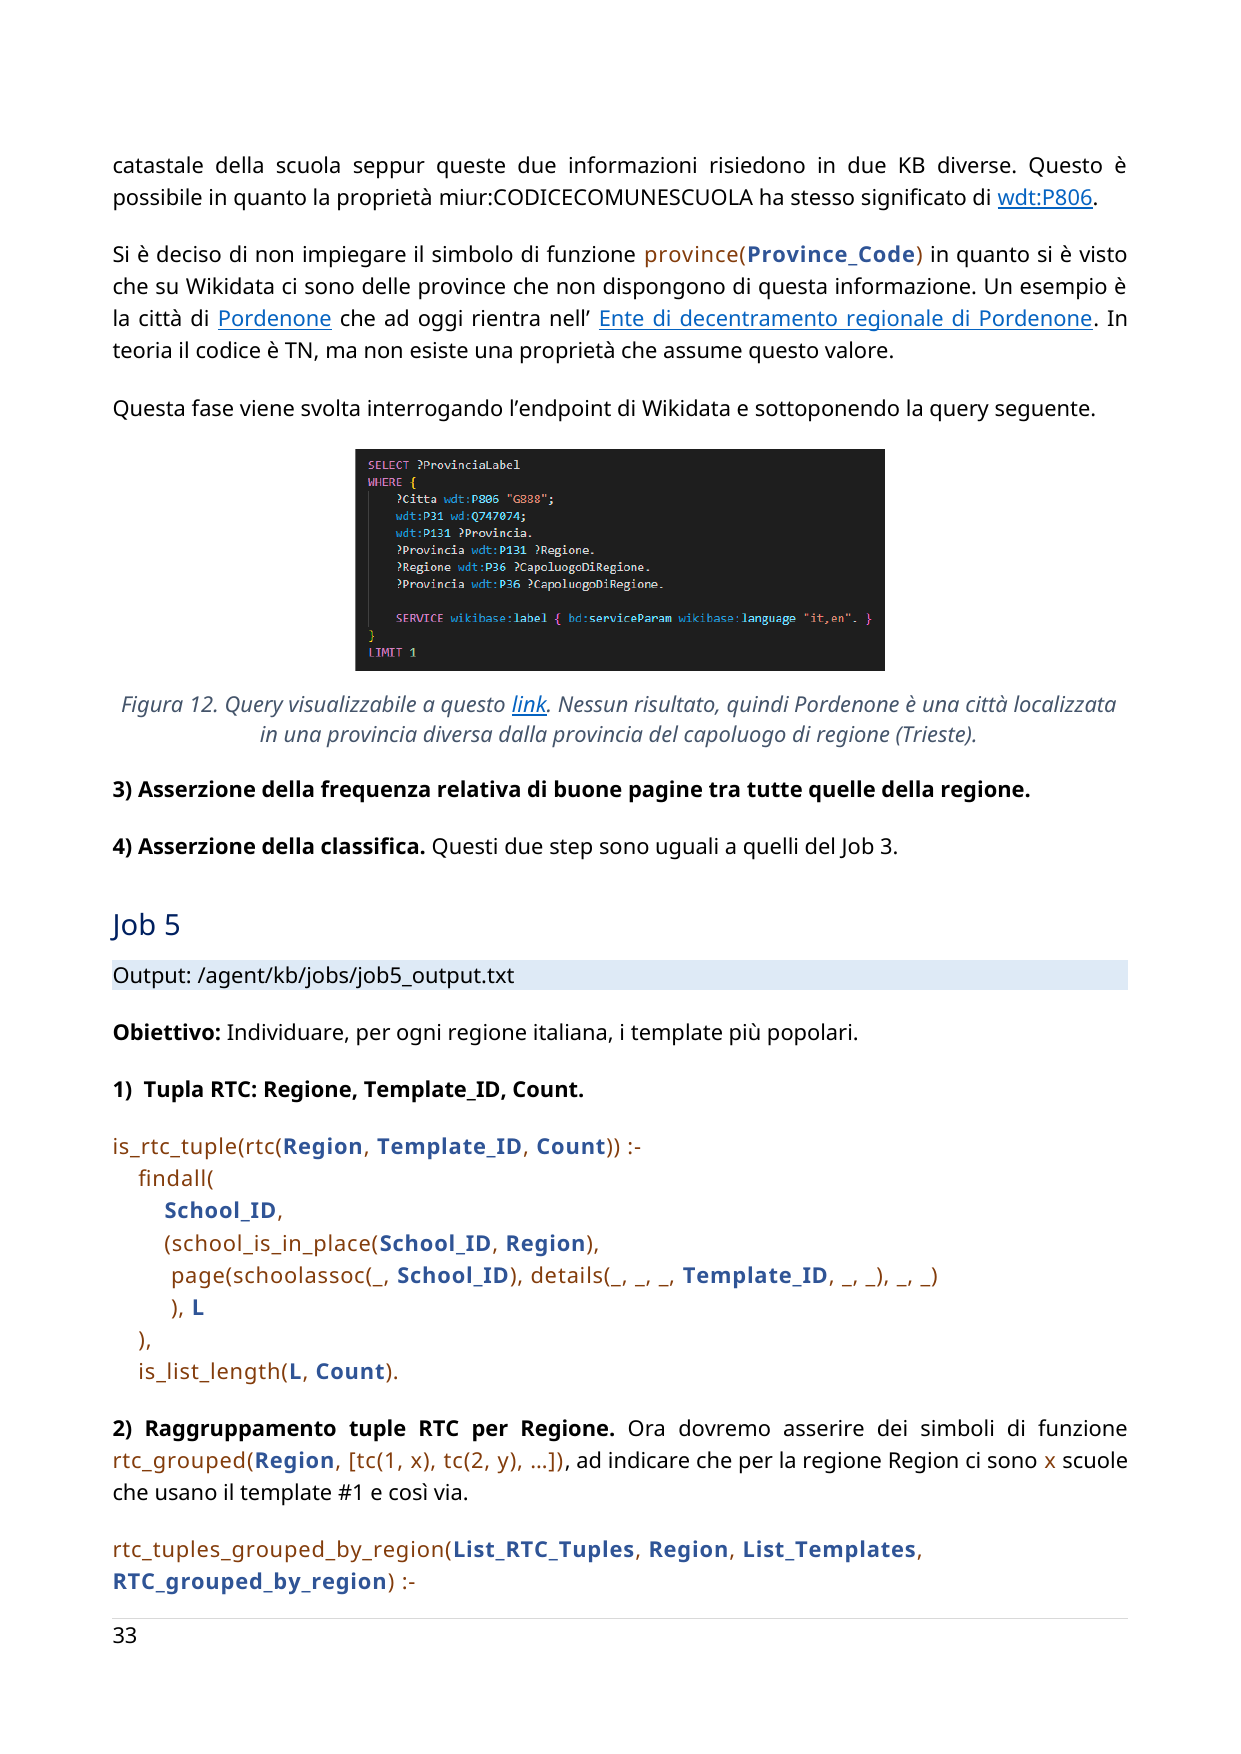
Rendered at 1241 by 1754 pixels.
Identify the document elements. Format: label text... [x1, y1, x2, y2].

subtitle Job 5 [112, 905, 1128, 944]
text 4) Asserzione della classifica. Questi due step sono uguali a quelli del Job 3. [112, 831, 1128, 861]
text 3) Asserzione della frequenza relativa di buone pagine tra tutte quelle della regione. [112, 774, 1128, 804]
text Questa fase viene svolta interrogando l’endpoint di Wikidata e sottoponendo la query seguente. [112, 392, 1128, 422]
text 1) Tupla RTC: Regione, Template_ID, Count. [112, 1074, 1128, 1104]
text School_ID, [112, 1195, 1128, 1225]
text Figura 12. Query visualizzabile a questo link. Nessun risultato, quindi Pordenone è una città localizzata in una provincia diversa dalla provincia del capoluogo di regione (Trieste). [112, 689, 1128, 749]
text Obiettivo: Individuare, per ogni regione italiana, i template più popolari. [112, 1017, 1128, 1047]
text is_list_length(L, Count). [112, 1356, 1128, 1386]
text (school_is_in_place(School_ID, Region), page(schoolassoc(_, School_ID), details(_, _, _, Template_ID, _, _), _, _) ), L [112, 1227, 1128, 1321]
picture [355, 449, 885, 671]
text ), [112, 1324, 1128, 1353]
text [112, 1534, 1128, 1596]
text 2) Raggruppamento tuple RTC per Regione. Ora dovremo asserire dei simboli di funzione rtc_grouped(Region, [tc(1, x), tc(2, y), …]), ad indicare che per la regione Region ci sono x scuole che usano il template #1 e così via. [112, 1413, 1128, 1507]
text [112, 150, 1128, 212]
text findall( [112, 1163, 1128, 1193]
text Output: /agent/kb/jobs/job5_output.txt [112, 960, 1128, 990]
text is_rtc_tuple(rtc(Region, Template_ID, Count)) :- [112, 1131, 1128, 1161]
text Si è deciso di non impiegare il simbolo di funzione province(Province_Code) in quanto si è visto che su Wikidata ci sono delle province che non dispongono di questa informazione. Un esempio è la città di Pordenone che ad oggi rientra nell’ Ente di decentramento regionale di Pordenone. In teoria il codice è TN, ma non esiste una proprietà che assume questo valore. [112, 239, 1128, 365]
